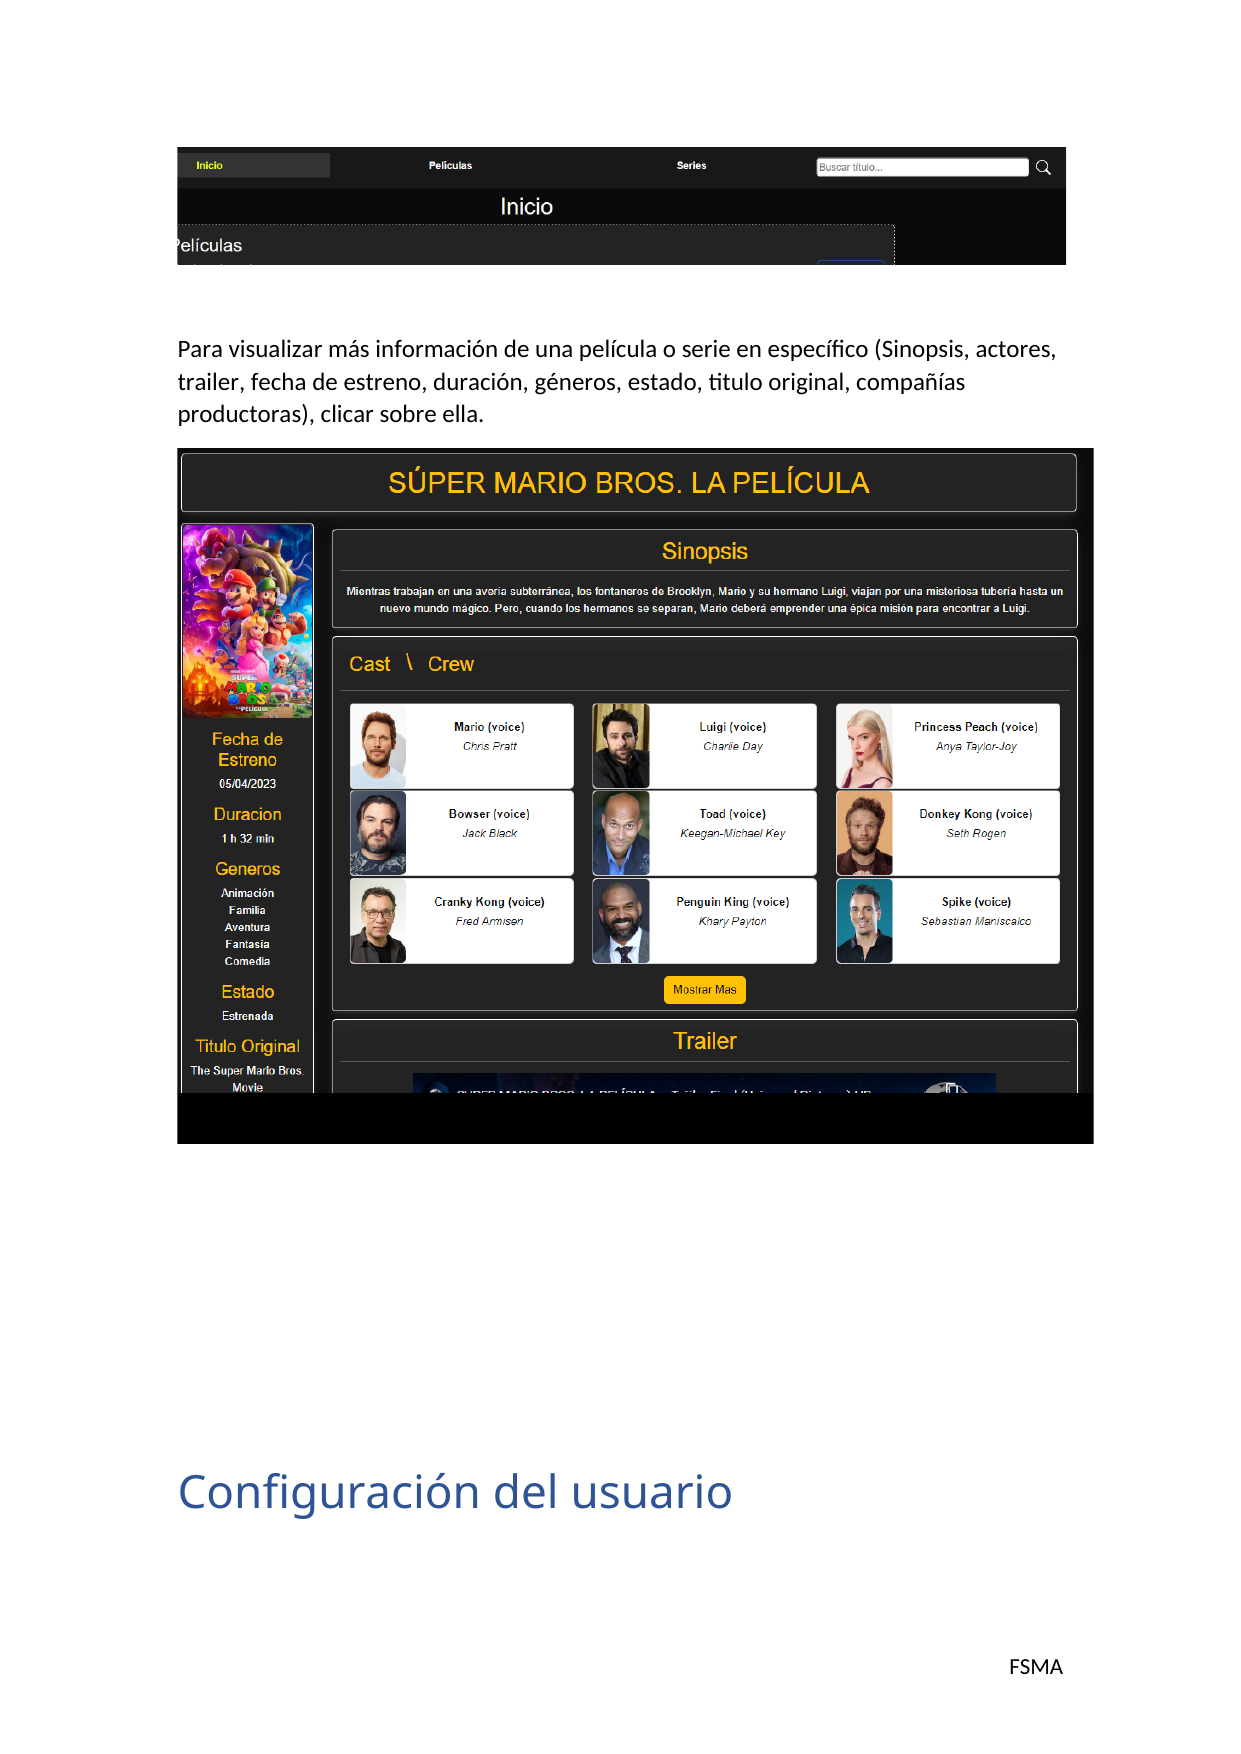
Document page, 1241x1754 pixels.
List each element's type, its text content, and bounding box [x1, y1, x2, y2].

text Para visualizar más información de una película o serie en específico (Sinopsis, actores, trailer, fecha de estreno, duración, géneros, estado, titulo original, compañías productoras), clicar sobre ella. [177, 333, 1063, 429]
picture [177, 448, 1094, 1144]
picture [177, 147, 1067, 265]
subtitle Configuración del usuario [177, 1459, 1063, 1522]
